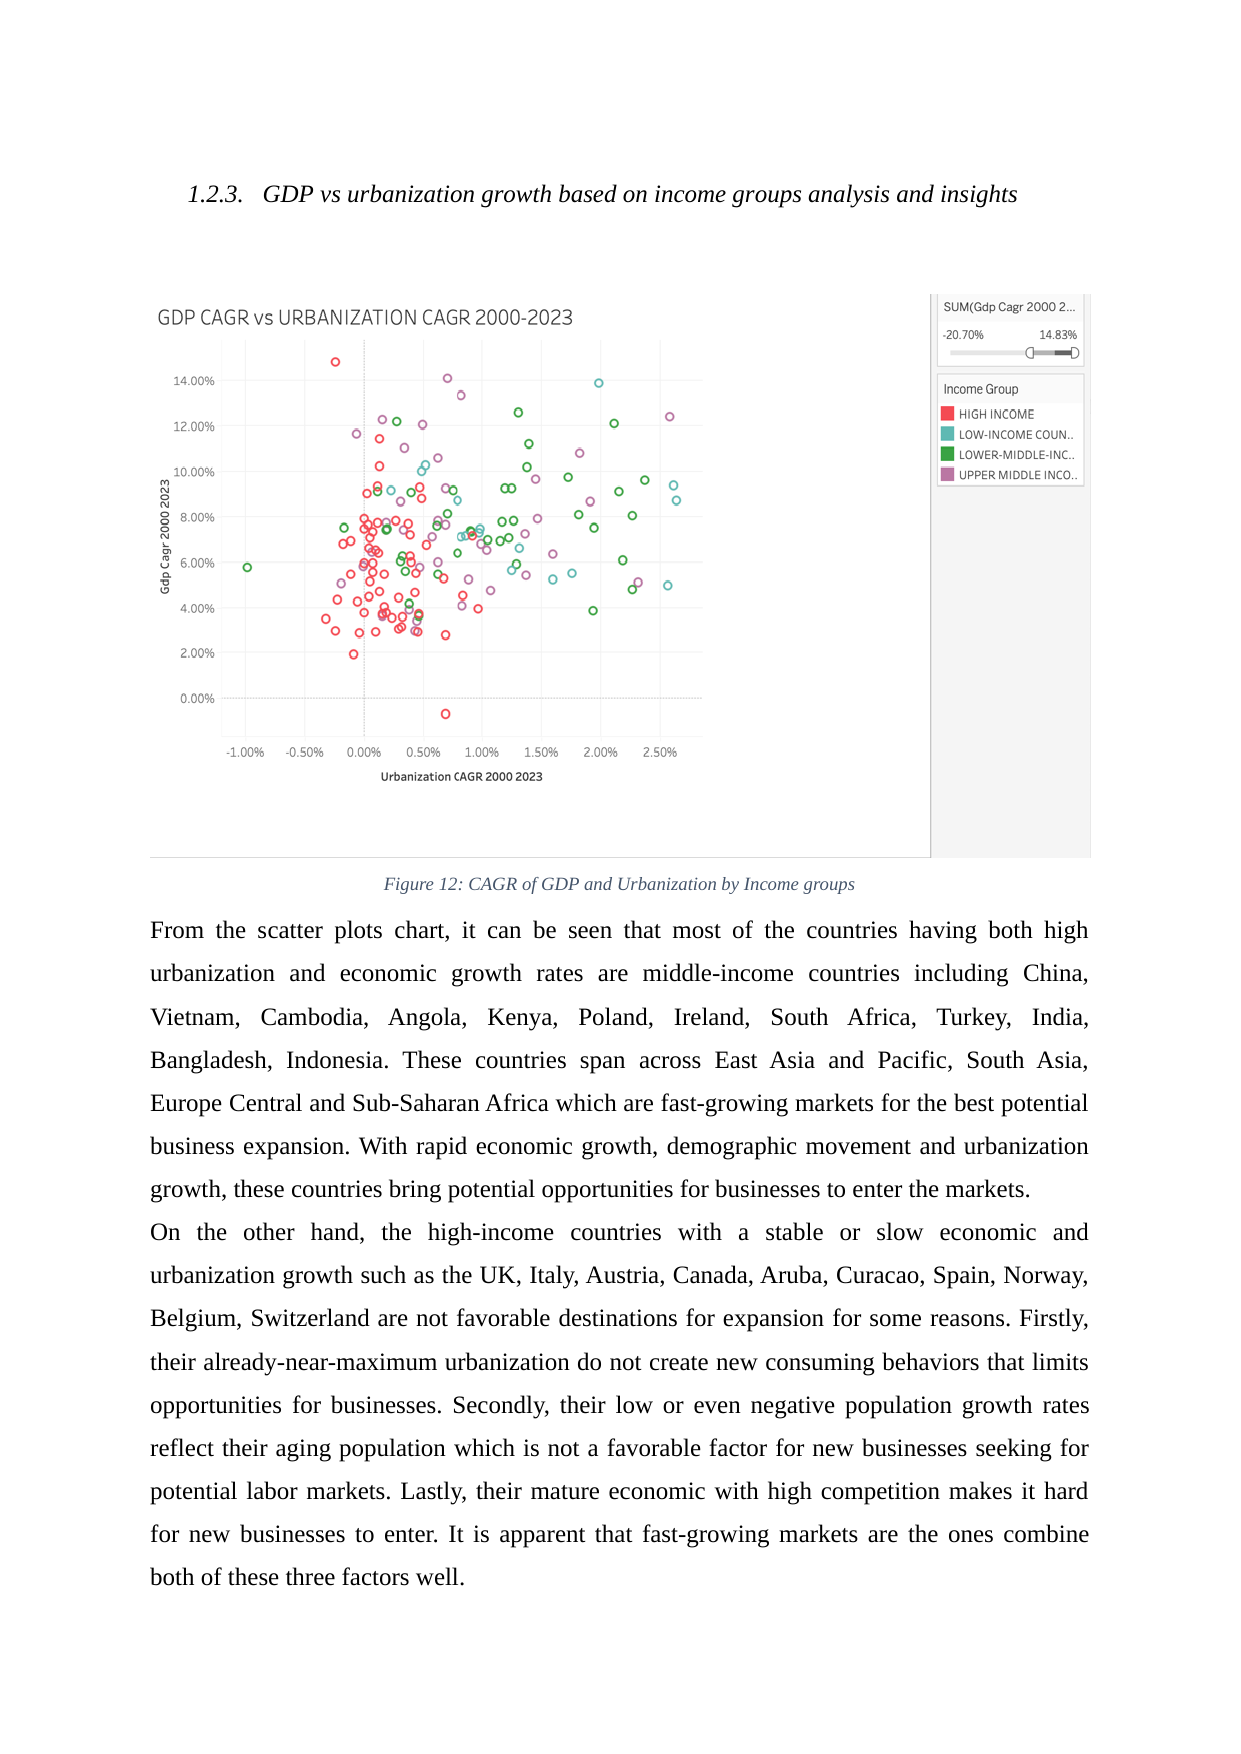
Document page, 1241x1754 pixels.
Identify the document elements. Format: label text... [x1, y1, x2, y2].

picture [150, 294, 1091, 858]
text From the scatter plots chart, it can be seen that most of the countries having both high urbanization and economic growth rates are middle-income countries including China, Vietnam, Cambodia, Angola, Kenya, Poland, Ireland, South Africa, Turkey, India, Bangladesh, Indonesia. These countries span across East Asia and Pacific, South Asia, Europe Central and Sub-Saharan Africa which are fast-growing markets for the best potential business expansion. With rapid economic growth, demographic movement and urbanization growth, these countries bring potential opportunities for businesses to enter the markets. [150, 915, 1090, 1203]
text On the other hand, the high-income countries with a stable or slow economic and urbanization growth such as the UK, Italy, Austria, Canada, Aruba, Curacao, Spain, Norway, Belgium, Switzerland are not favorable destinations for expansion for some reasons. Firstly, their already-near-maximum urbanization do not create new consuming behaviors that limits opportunities for businesses. Secondly, their low or even negative population growth rates reflect their aging population which is not a favorable factor for new businesses seeking for potential labor markets. Lastly, their mature economic with high competition makes it hard for new businesses to enter. It is apparent that fast-growing markets are the ones combine both of these three factors well. [150, 1217, 1090, 1591]
text Figure 12: CAGR of GDP and Urbanization by Income groups [150, 873, 1090, 894]
subtitle GDP vs urbanization growth based on income groups analysis and insights [187, 179, 1090, 208]
